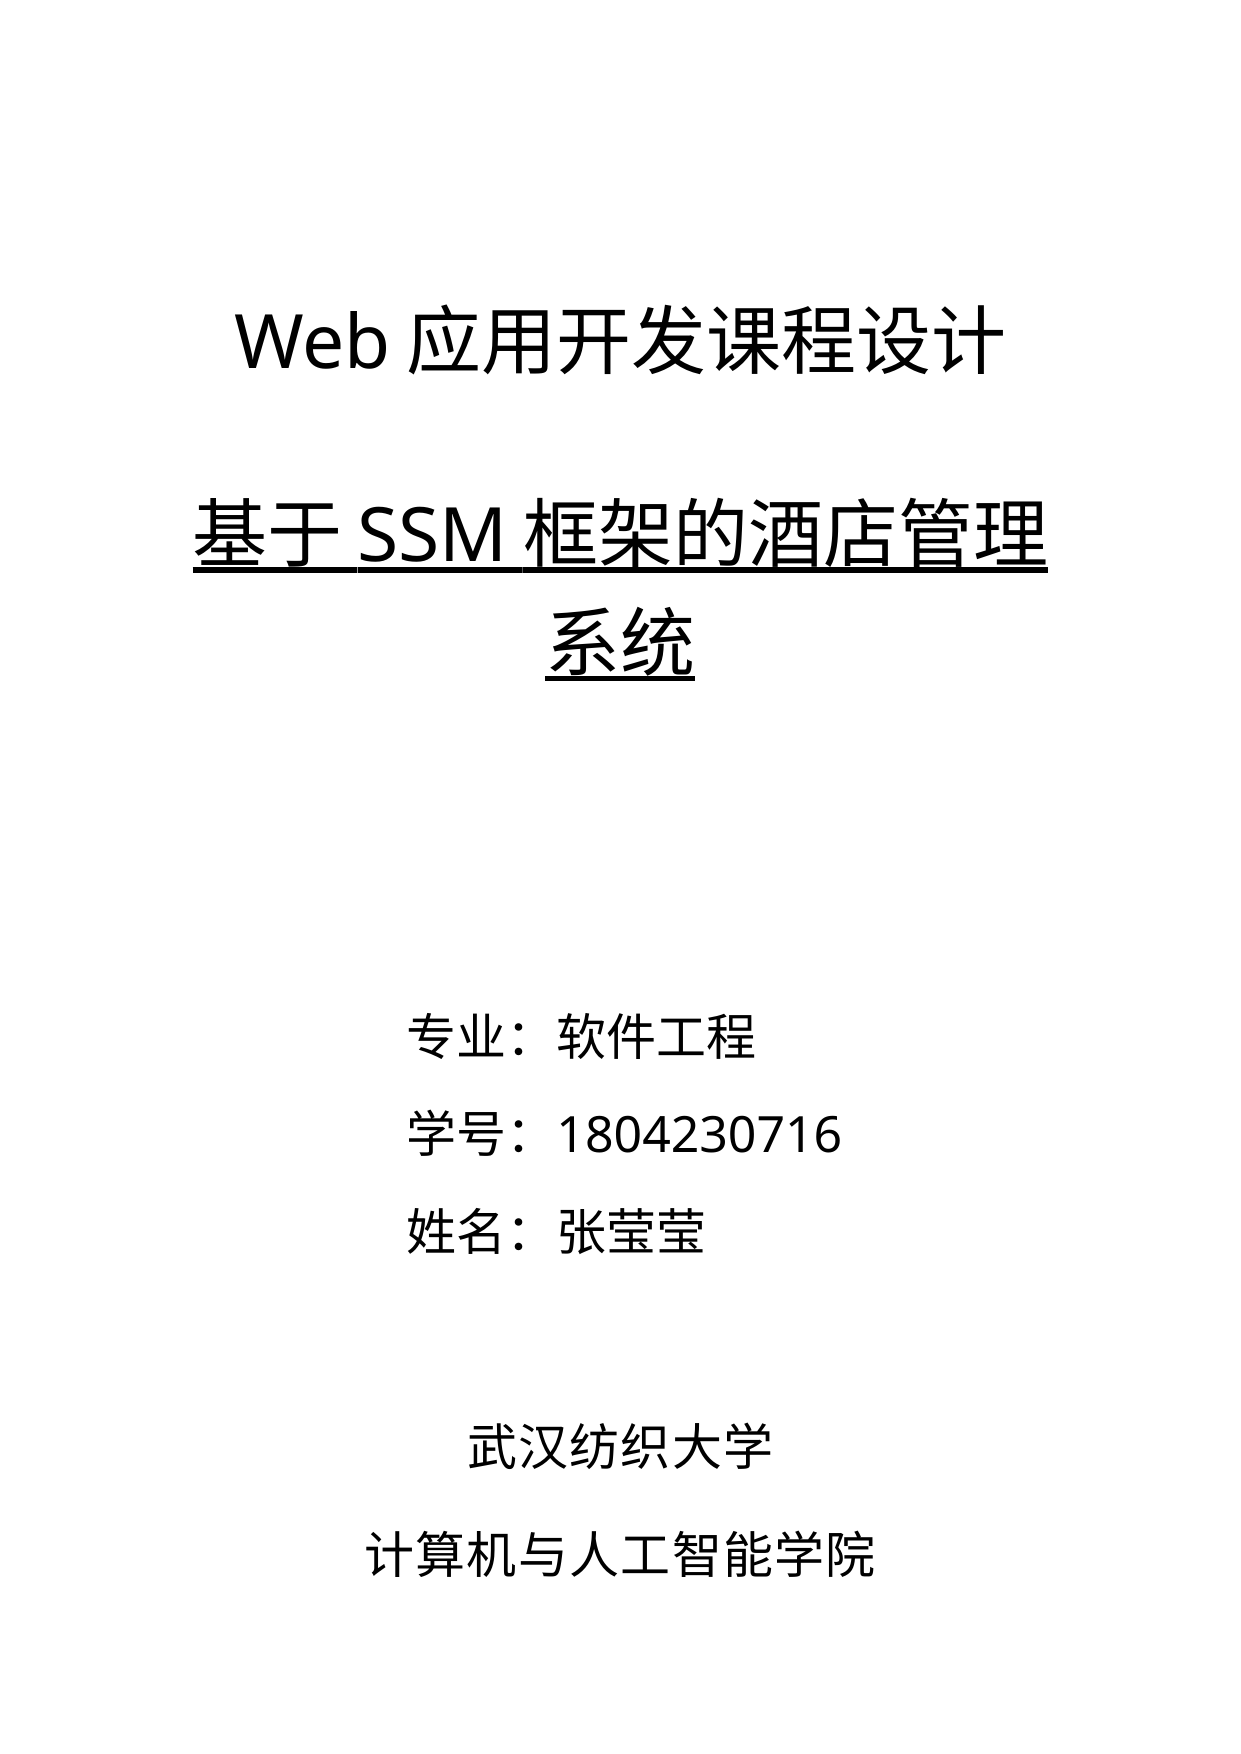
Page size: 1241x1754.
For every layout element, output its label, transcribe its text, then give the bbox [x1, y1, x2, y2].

text 武汉纺织大学 [187, 1407, 1053, 1479]
text 专业：软件工程 [362, 984, 1053, 1082]
text 姓名：张莹莹 [362, 1179, 1053, 1277]
text Web应用开发课程设计 [187, 281, 1053, 390]
text 基于SSM框架的酒店管理系统 [187, 474, 1053, 692]
text 学号：1804230716 [362, 1082, 1053, 1179]
text 计算机与人工智能学院 [187, 1516, 1053, 1588]
